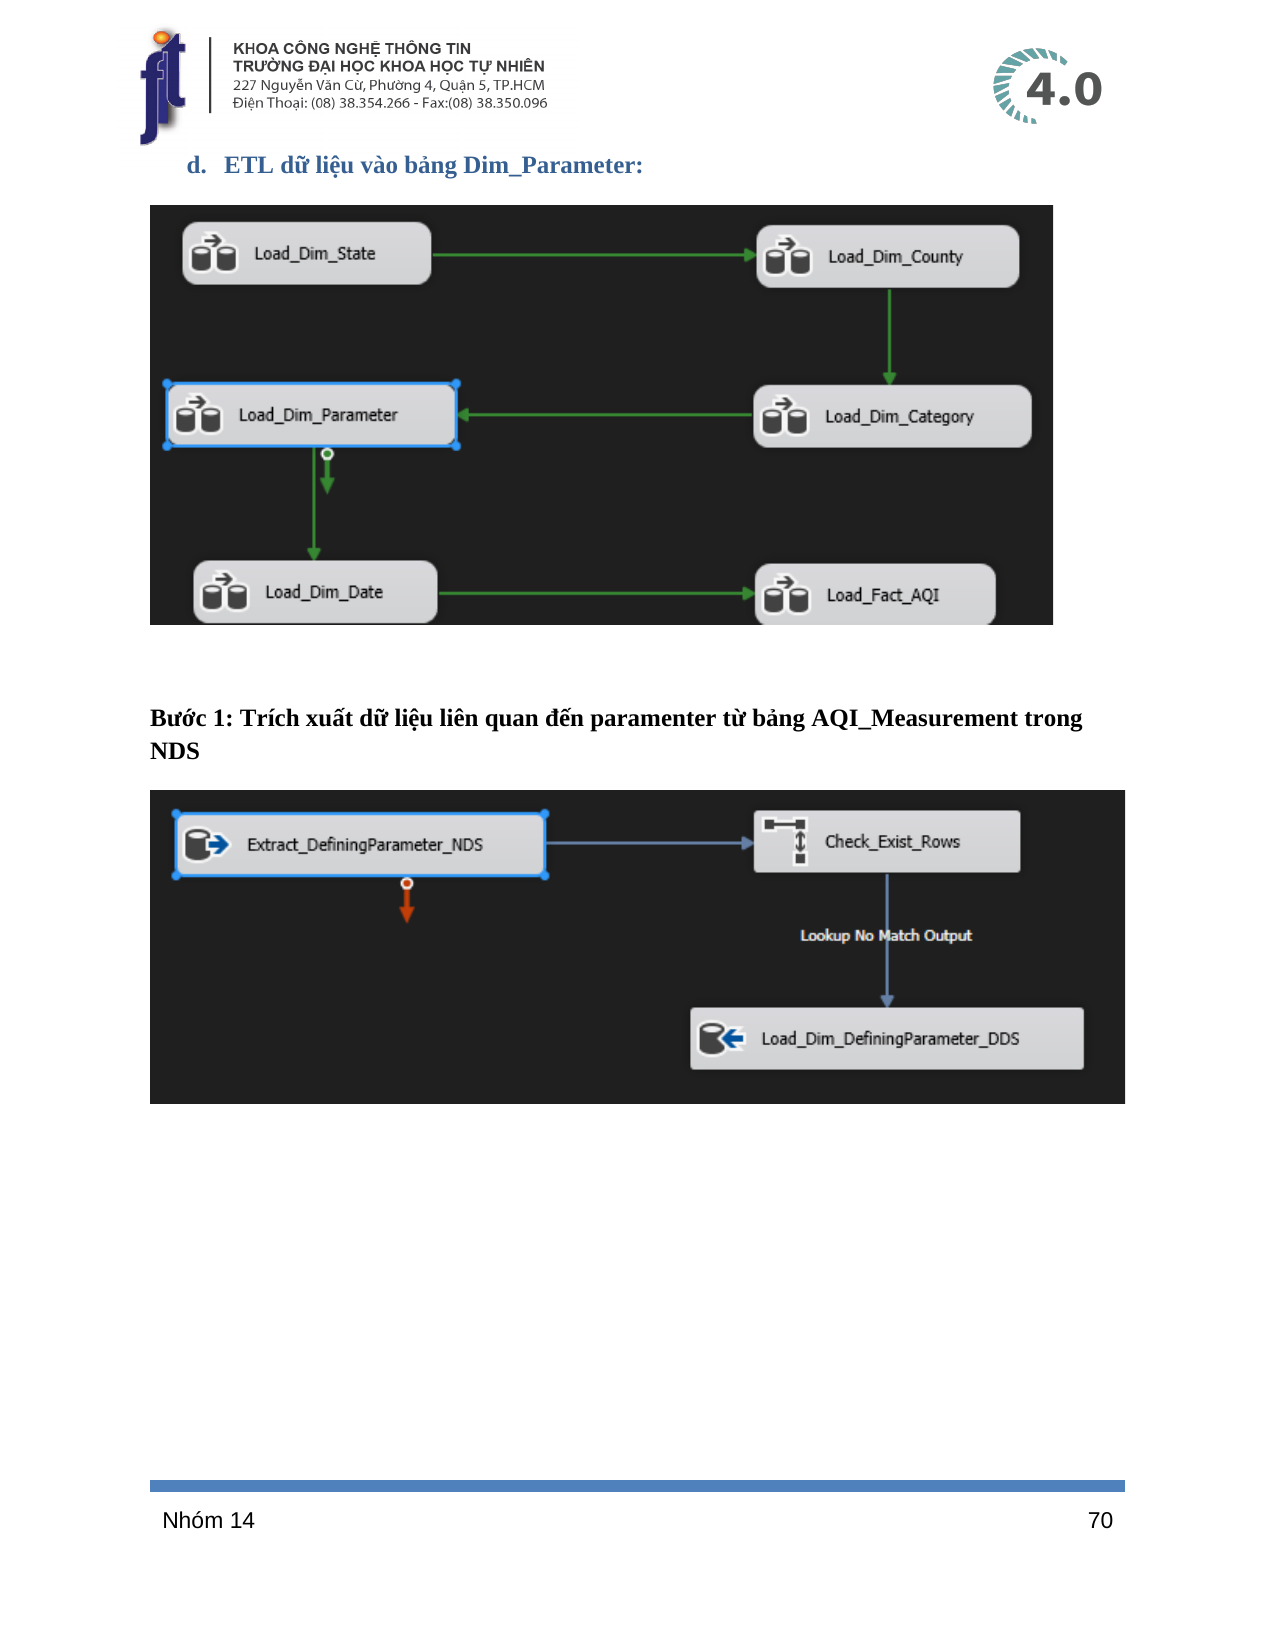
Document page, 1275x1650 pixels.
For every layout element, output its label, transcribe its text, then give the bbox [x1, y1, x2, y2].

picture [117, 21, 580, 167]
picture [150, 205, 1054, 625]
picture [985, 41, 1108, 127]
text Bước 1: Trích xuất dữ liệu liên quan đến paramenter từ bảng AQI_Measurement trong NDS [150, 703, 1125, 765]
subtitle ETL dữ liệu vào bảng Dim_Parameter: [186, 150, 1125, 179]
picture [150, 790, 1125, 1104]
